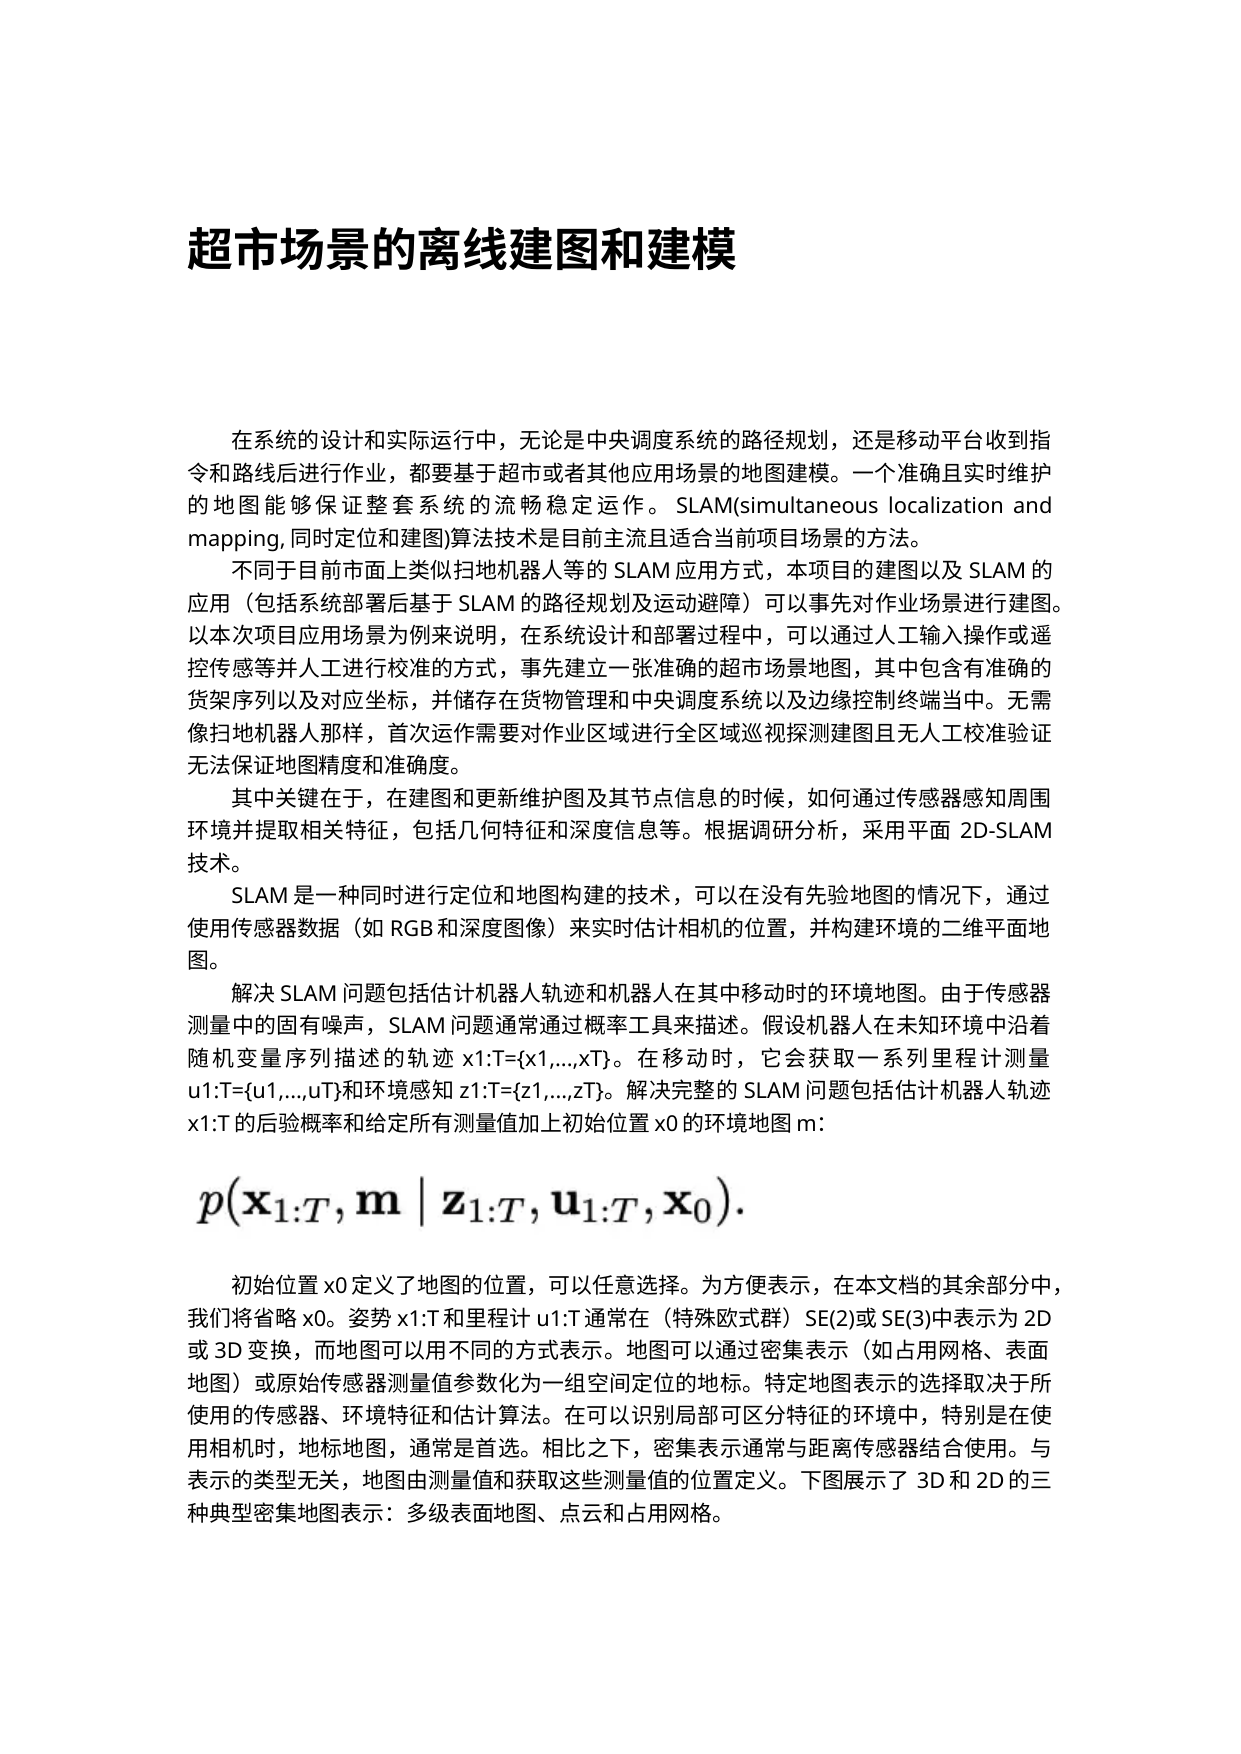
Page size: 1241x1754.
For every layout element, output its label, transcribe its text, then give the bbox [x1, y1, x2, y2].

picture [187, 1137, 757, 1246]
text 初始位置x0定义了地图的位置，可以任意选择。为方便表示，在本文档的其余部分中，我们将省略x0。姿势x1:T和里程计u1:T通常在（特殊欧式群）SE(2)或SE(3)中表示为2D或3D变换，而地图可以用不同的方式表示。地图可以通过密集表示（如占用网格、表面地图）或原始传感器测量值参数化为一组空间定位的地标。特定地图表示的选择取决于所使用的传感器、环境特征和估计算法。在可以识别局部可区分特征的环境中，特别是在使用相机时，地标地图，通常是首选。相比之下，密集表示通常与距离传感器结合使用。与表示的类型无关，地图由测量值和获取这些测量值的位置定义。下图展示了3D和2D的三种典型密集地图表示：多级表面地图、点云和占用网格。 [187, 1268, 1053, 1528]
text 不同于目前市面上类似扫地机器人等的SLAM应用方式，本项目的建图以及SLAM的应用（包括系统部署后基于SLAM的路径规划及运动避障）可以事先对作业场景进行建图。以本次项目应用场景为例来说明，在系统设计和部署过程中，可以通过人工输入操作或遥控传感等并人工进行校准的方式，事先建立一张准确的超市场景地图，其中包含有准确的货架序列以及对应坐标，并储存在货物管理和中央调度系统以及边缘控制终端当中。无需像扫地机器人那样，首次运作需要对作业区域进行全区域巡视探测建图且无人工校准验证，无法保证地图精度和准确度。 [187, 553, 1053, 780]
text SLAM是一种同时进行定位和地图构建的技术，可以在没有先验地图的情况下，通过使用传感器数据（如RGB和深度图像）来实时估计相机的位置，并构建环境的二维平面地图。 [187, 878, 1053, 975]
text 在系统的设计和实际运行中，无论是中央调度系统的路径规划，还是移动平台收到指令和路线后进行作业，都要基于超市或者其他应用场景的地图建模。一个准确且实时维护的地图能够保证整套系统的流畅稳定运作。SLAM(simultaneous localization and mapping, 同时定位和建图)算法技术是目前主流且适合当前项目场景的方法。 [187, 423, 1053, 553]
text 解决SLAM问题包括估计机器人轨迹和机器人在其中移动时的环境地图。由于传感器测量中的固有噪声，SLAM问题通常通过概率工具来描述。假设机器人在未知环境中沿着随机变量序列描述的轨迹x1:T={x1,...,xT}。在移动时，它会获取一系列里程计测量u1:T={u1,...,uT}和环境感知z1:T={z1,...,zT}。解决完整的SLAM问题包括估计机器人轨迹x1:T的后验概率和给定所有测量值加上初始位置x0的环境地图m： [187, 975, 1053, 1138]
subtitle 超市场景的离线建图和建模 [187, 197, 1053, 295]
text 其中关键在于，在建图和更新维护图及其节点信息的时候，如何通过传感器感知周围环境并提取相关特征，包括几何特征和深度信息等。根据调研分析，采用平面2D-SLAM技术。 [187, 780, 1053, 878]
